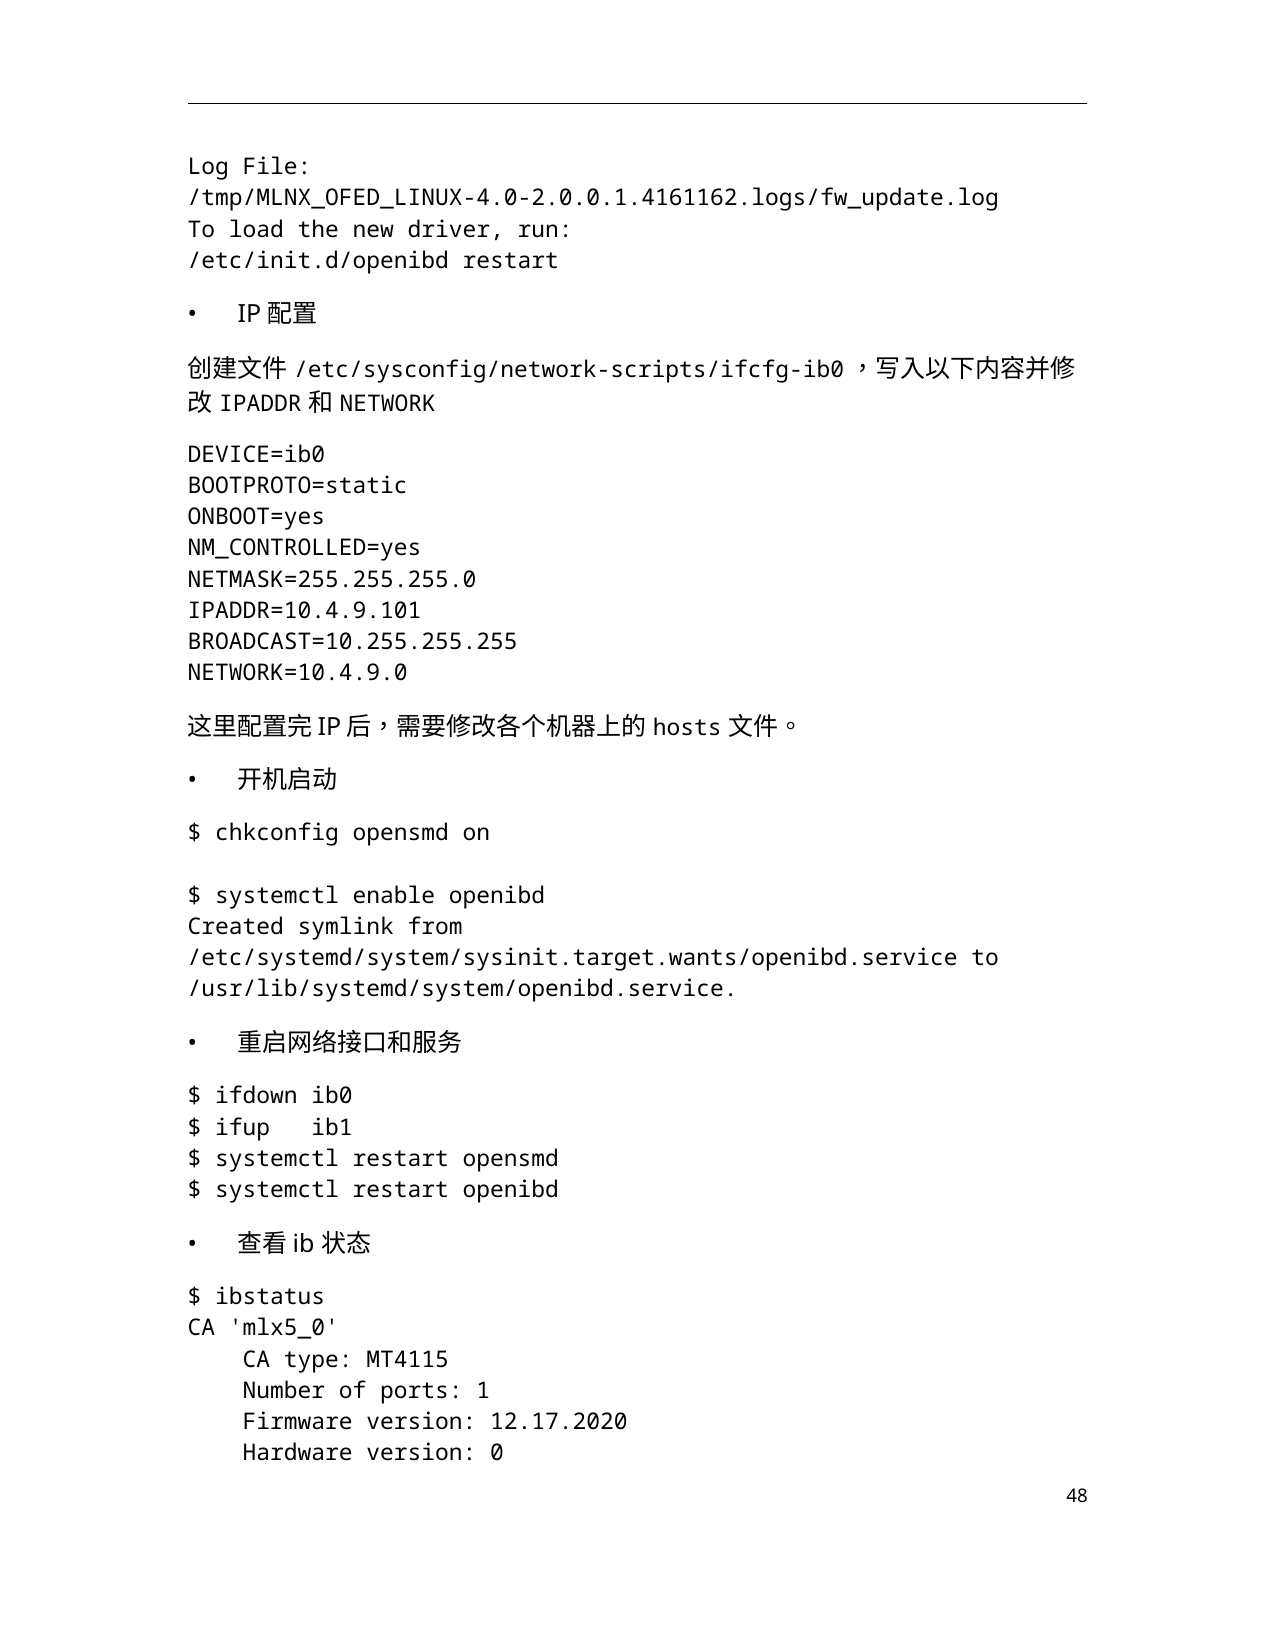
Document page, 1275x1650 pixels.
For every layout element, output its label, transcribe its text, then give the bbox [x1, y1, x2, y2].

list 查看ib 状态 [187, 1225, 1087, 1259]
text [187, 150, 1087, 275]
list 开机启动 [187, 761, 1087, 795]
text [187, 1280, 1087, 1468]
text $ chkconfig opensmd on $ systemctl enable openibd Created symlink from /etc/systemd/system/sysinit.target.wants/openibd.service to /usr/lib/systemd/system/openibd.service. [187, 816, 1087, 1004]
text DEVICE=ib0 BOOTPROTO=static ONBOOT=yes NM_CONTROLLED=yes NETMASK=255.255.255.0 IPADDR=10.4.9.101 BROADCAST=10.255.255.255 NETWORK=10.4.9.0 [187, 438, 1087, 688]
text 这里配置完IP后，需要修改各个机器上的 hosts 文件。 [187, 708, 1087, 742]
list IP 配置 [187, 296, 1087, 330]
text $ ifdown ib0 $ ifup ib1 $ systemctl restart opensmd $ systemctl restart openibd [187, 1079, 1087, 1204]
list 重启网络接口和服务 [187, 1024, 1087, 1058]
text 创建文件 /etc/sysconfig/network-scripts/ifcfg-ib0 ，写入以下内容并修改 IPADDR 和 NETWORK [187, 351, 1087, 419]
